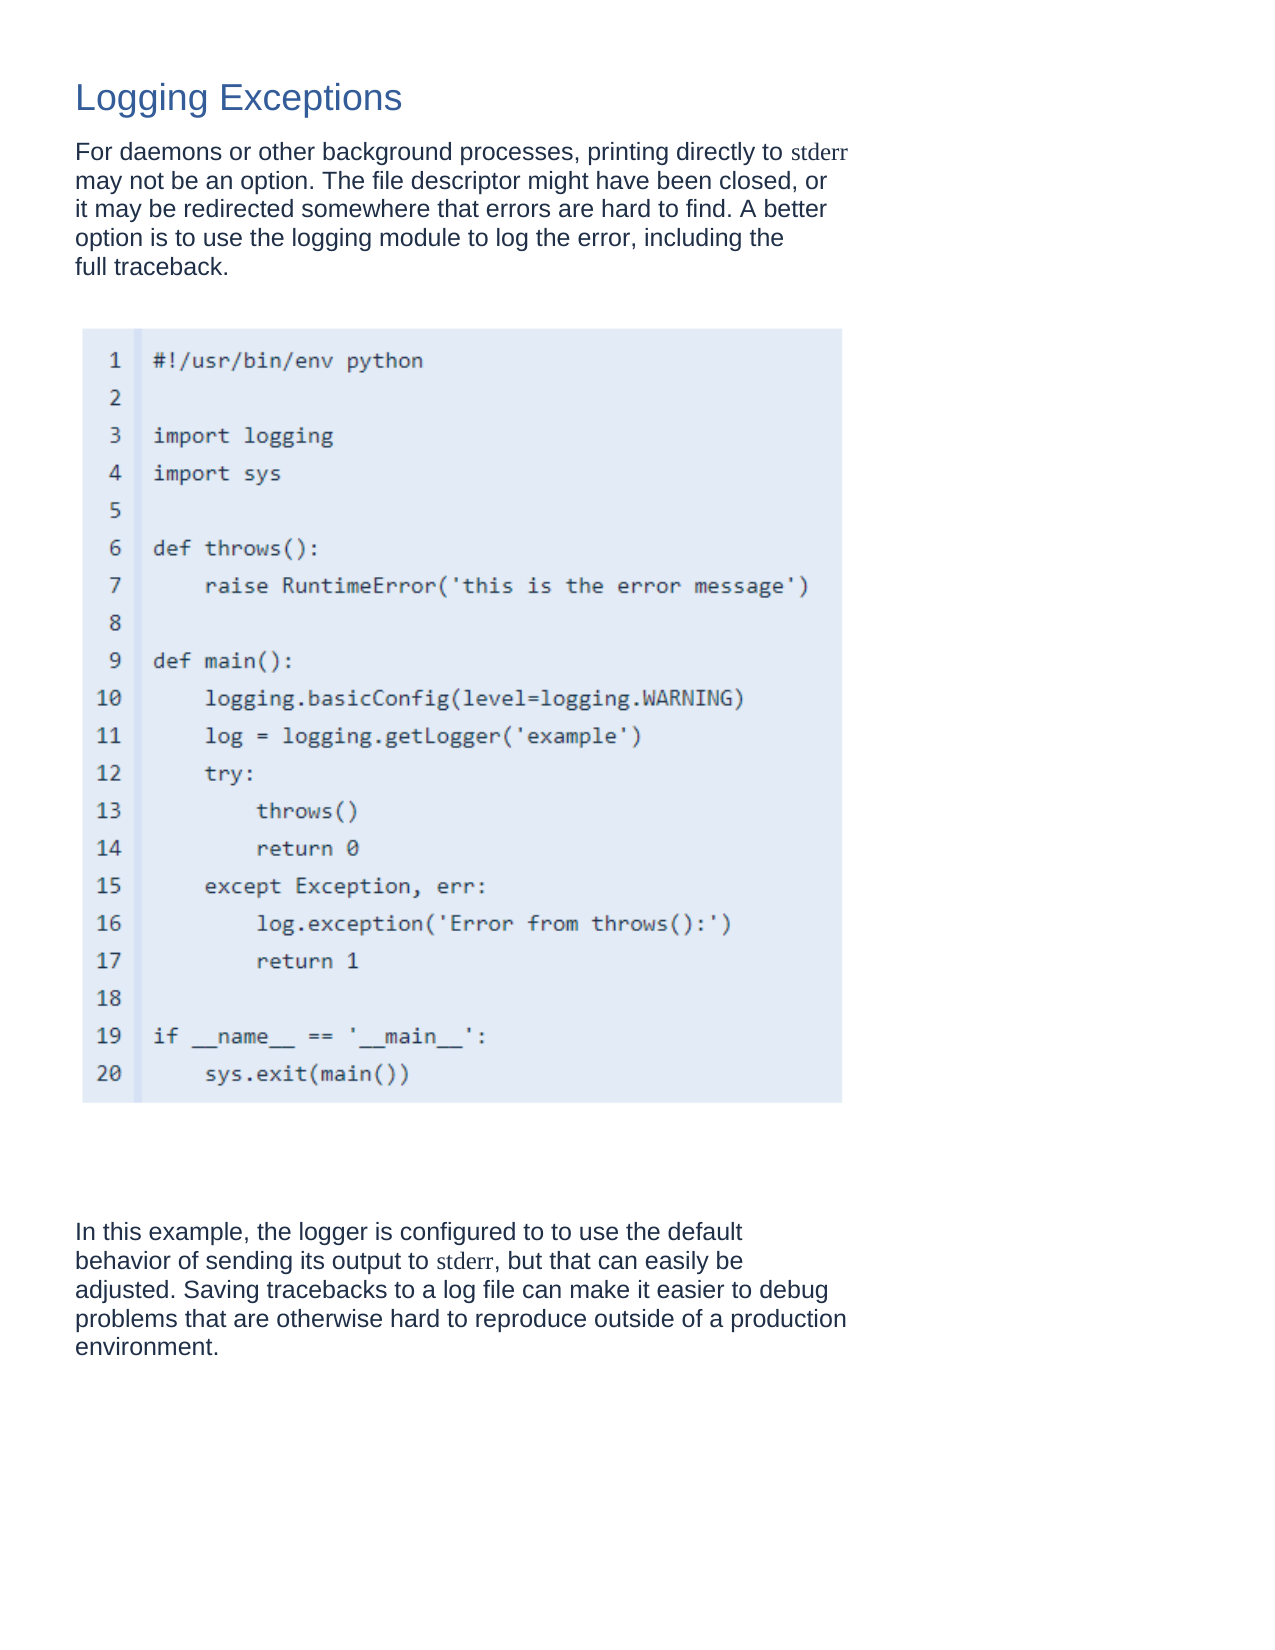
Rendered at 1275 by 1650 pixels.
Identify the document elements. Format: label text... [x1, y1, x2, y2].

picture [75, 318, 858, 1114]
text Logging Exceptions [75, 75, 1200, 118]
text In this example, the logger is configured to to use the default behavior of sending its output to stderr, but that can easily be adjusted. Saving tracebacks to a log file can make it easier to debug problems that are otherwise hard to reproduce outside of a production environment. [75, 1217, 1200, 1361]
text For daemons or other background processes, printing directly to stderr may not be an option. The file descriptor might have been closed, or it may be redirected somewhere that errors are hard to find. A better option is to use the logging module to log the error, including the full traceback. [75, 137, 1200, 281]
